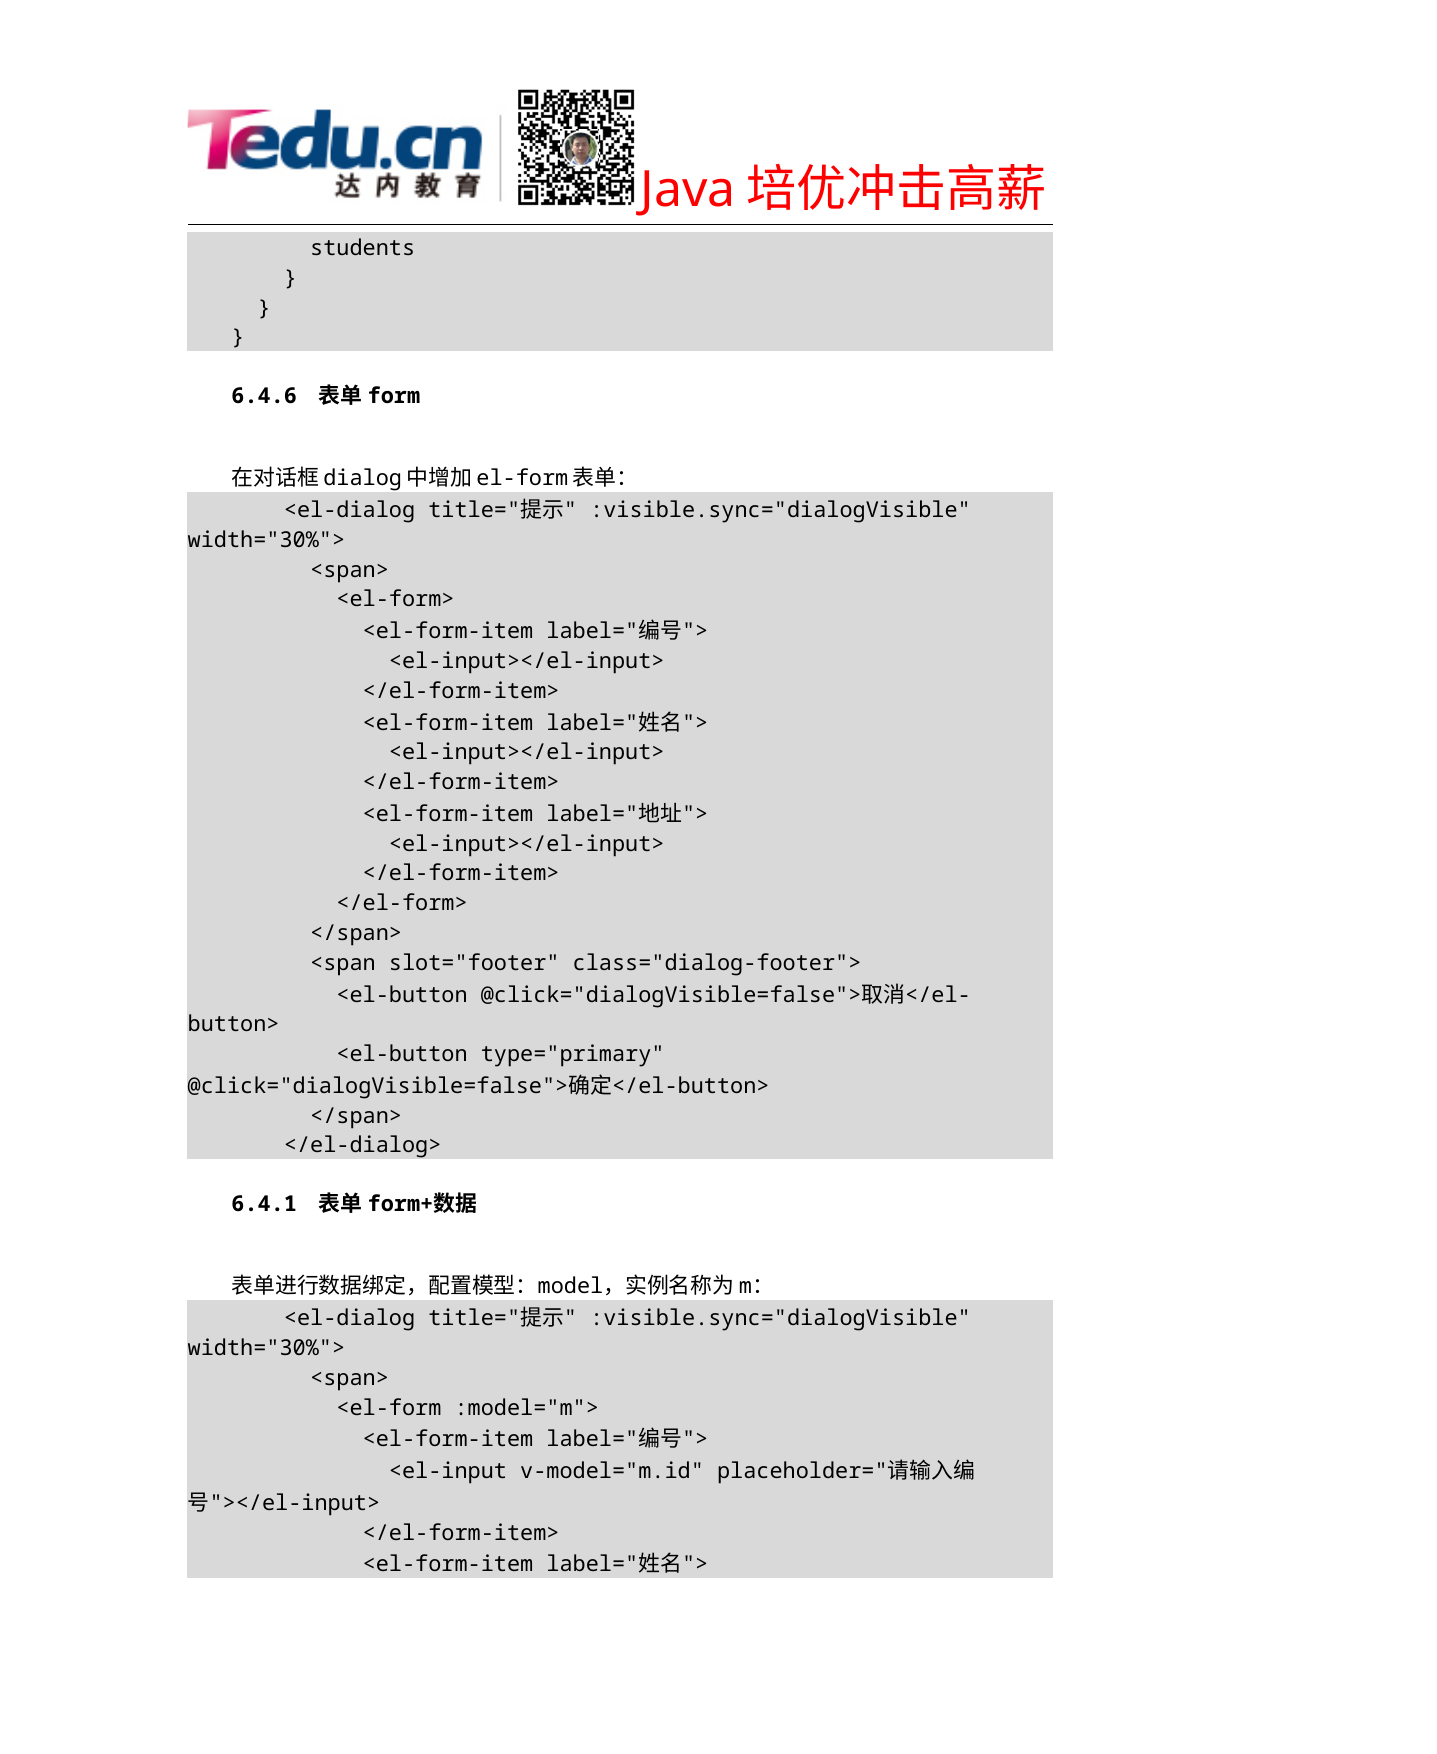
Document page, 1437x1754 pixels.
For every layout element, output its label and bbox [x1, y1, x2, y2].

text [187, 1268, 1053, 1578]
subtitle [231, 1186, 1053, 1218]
picture [187, 103, 507, 207]
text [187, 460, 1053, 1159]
picture [516, 88, 636, 207]
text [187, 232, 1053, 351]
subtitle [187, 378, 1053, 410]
